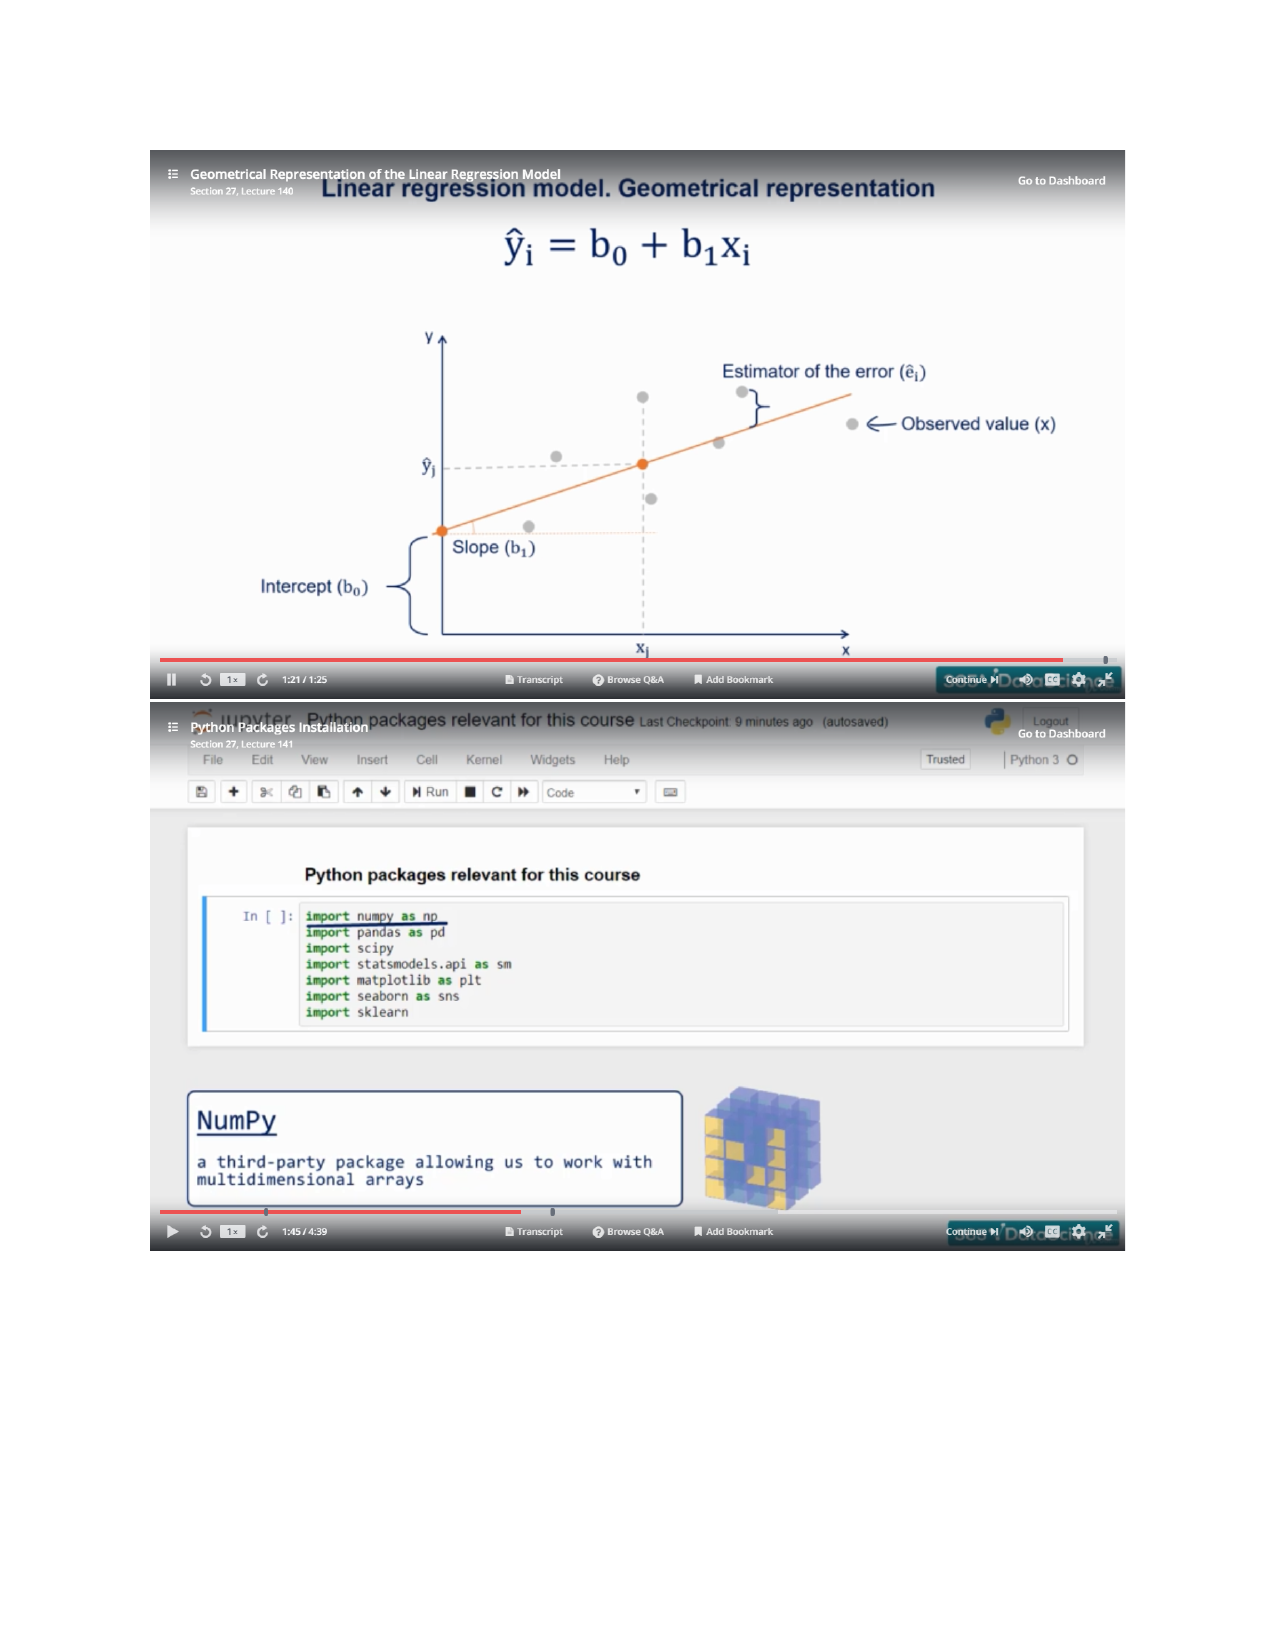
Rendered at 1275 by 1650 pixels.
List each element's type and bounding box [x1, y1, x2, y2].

picture [150, 702, 1125, 1251]
picture [150, 150, 1125, 699]
